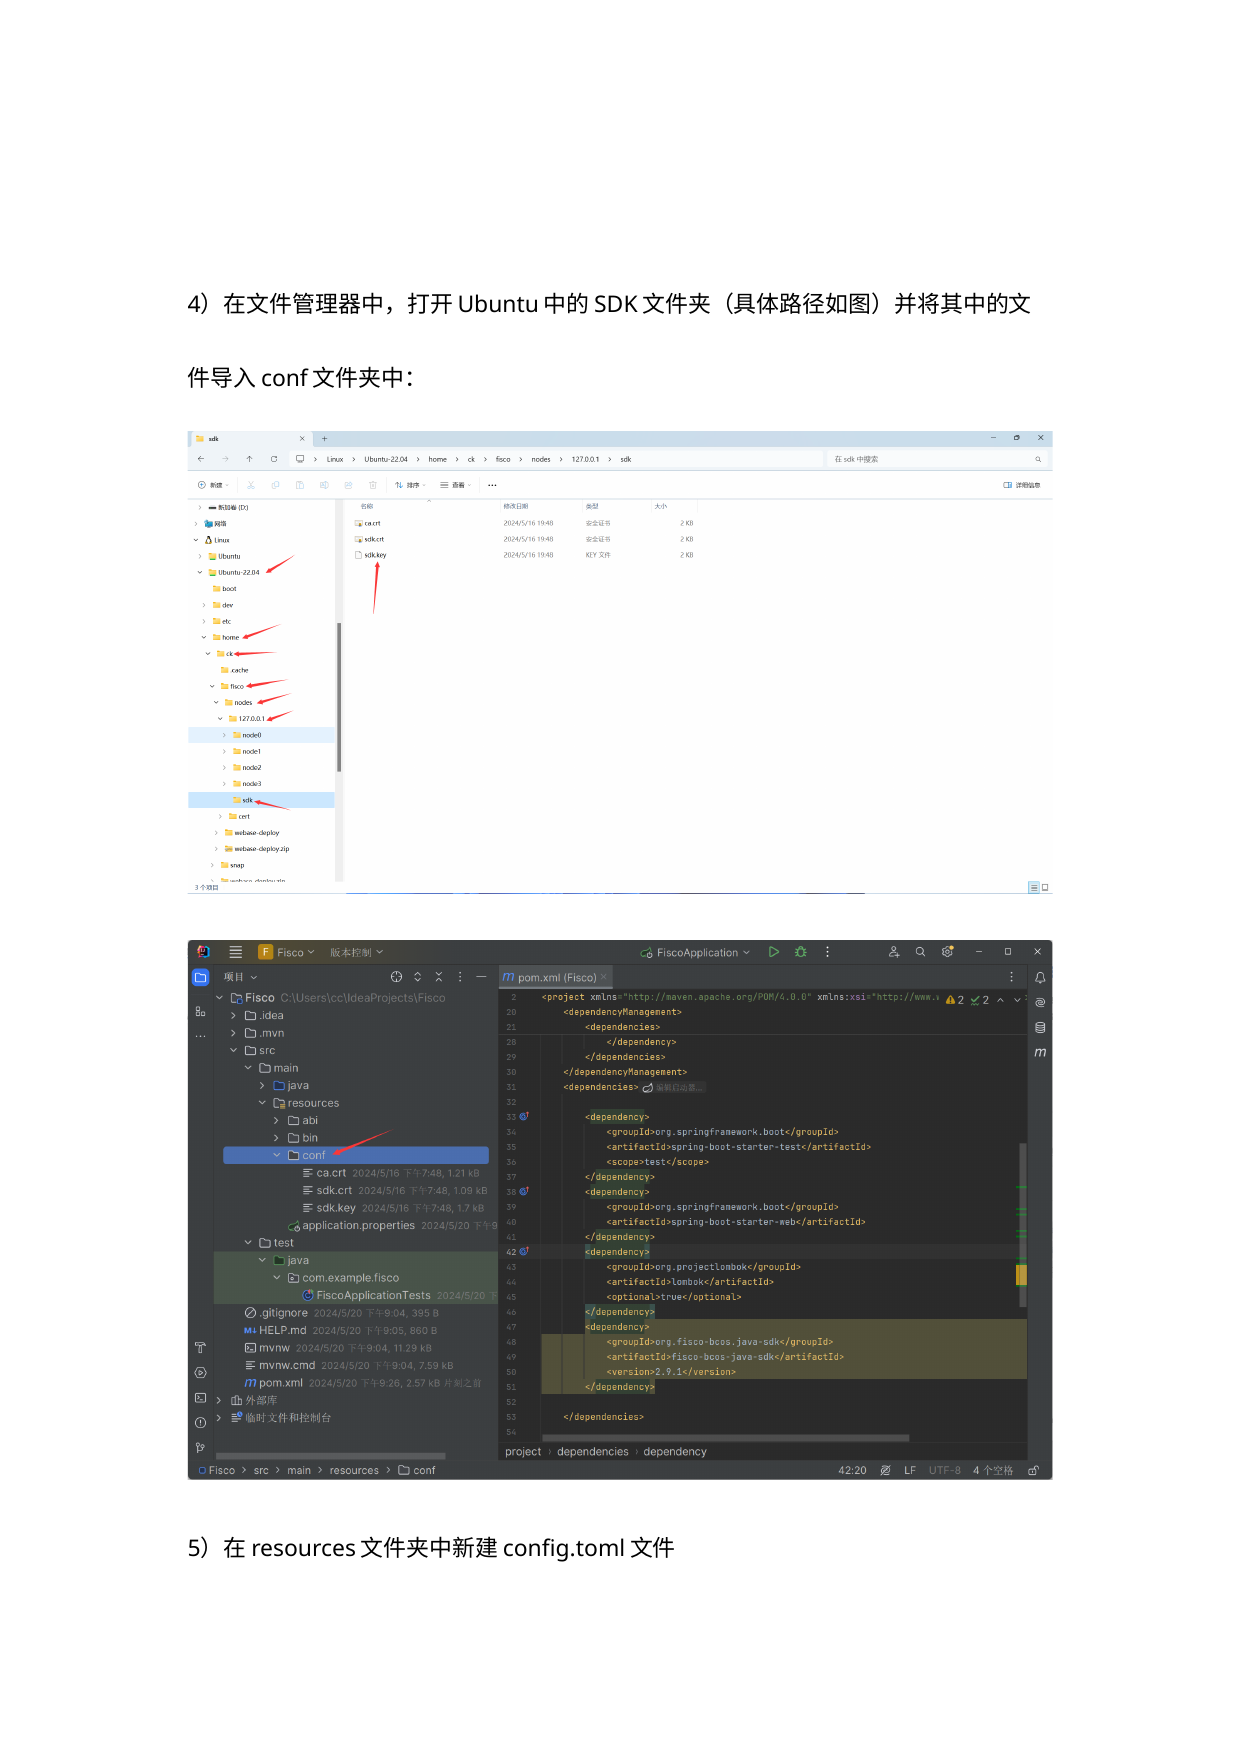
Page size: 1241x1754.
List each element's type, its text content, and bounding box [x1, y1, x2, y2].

picture [187, 431, 1053, 894]
picture [187, 940, 1053, 1480]
text 5）在resources文件夹中新建config.toml文件 [187, 1514, 1053, 1579]
text 4）在文件管理器中，打开Ubuntu中的SDK文件夹（具体路径如图）并将其中的文件导入conf文件夹中： [187, 270, 1053, 409]
